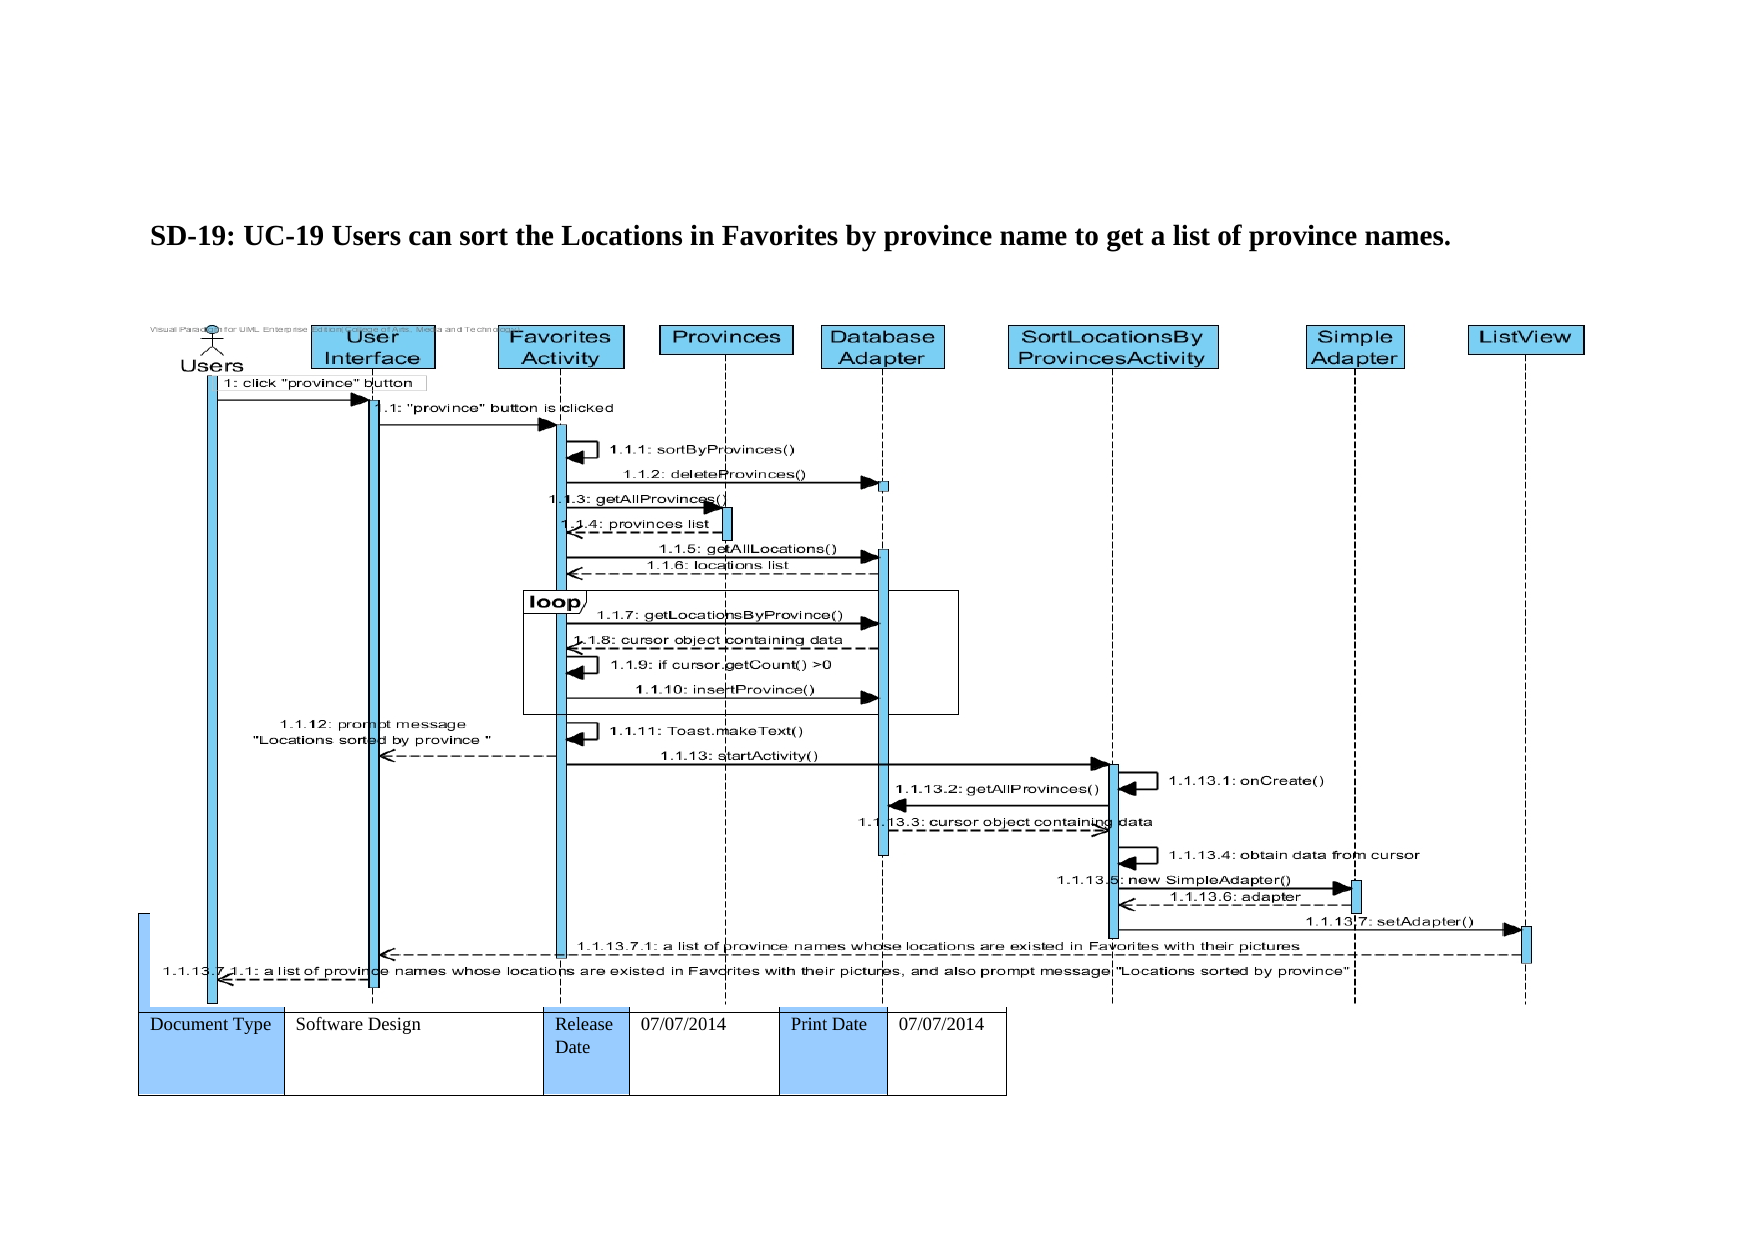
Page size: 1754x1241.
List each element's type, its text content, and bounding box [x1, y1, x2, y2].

picture [150, 323, 1590, 1007]
text SD-19: UC-19 Users can sort the Locations in Favorites by province name to get a list of province names. [150, 201, 1604, 268]
